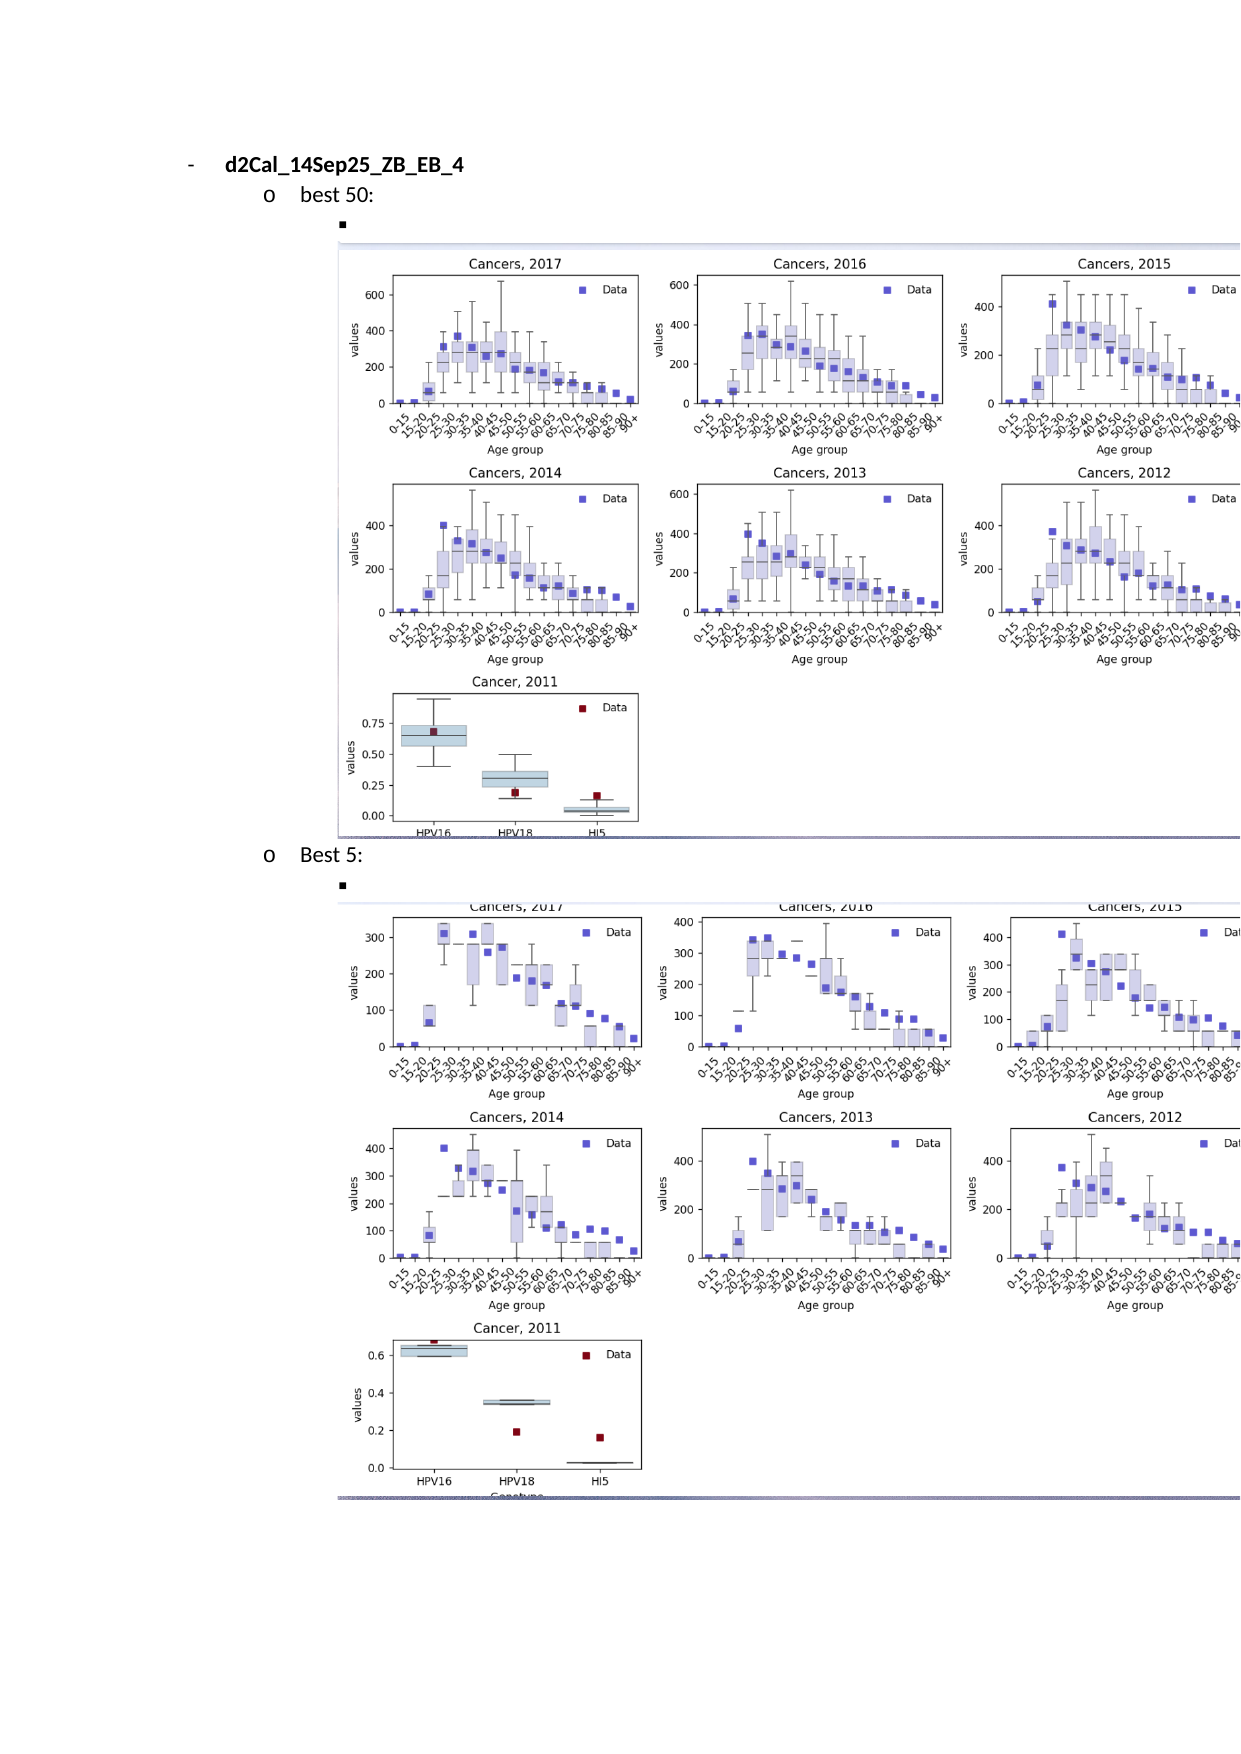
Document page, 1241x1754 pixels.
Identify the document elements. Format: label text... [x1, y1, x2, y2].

list d2Cal_14Sep25_ZB_EB_4 [187, 150, 1090, 178]
list best 50: [262, 180, 1090, 209]
list Best 5: [262, 841, 1090, 870]
picture [337, 902, 1241, 1500]
picture [337, 241, 1241, 839]
